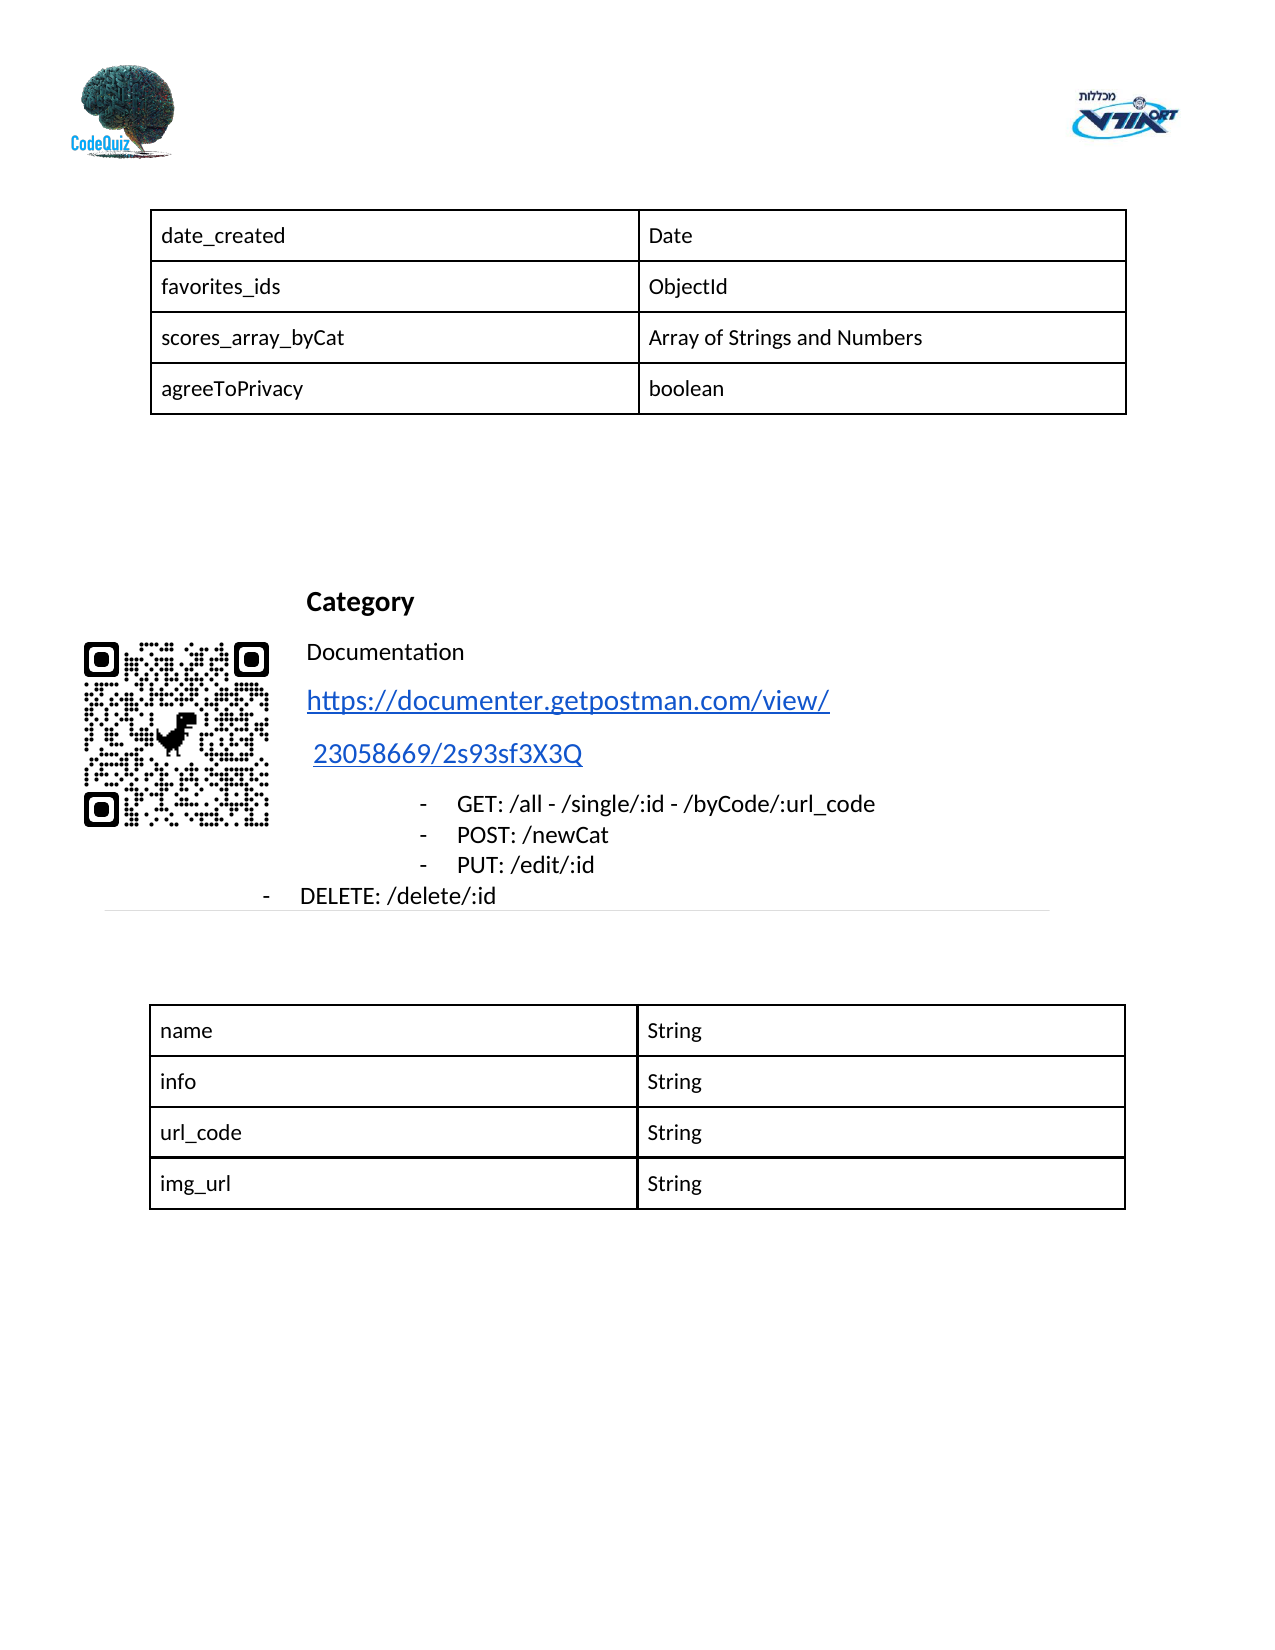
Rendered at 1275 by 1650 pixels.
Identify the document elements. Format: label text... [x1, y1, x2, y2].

text Category [150, 583, 1125, 618]
table_cell url_code [151, 1108, 636, 1156]
text https://documenter.getpostman.com/view/23058669/2s93sf3X3Q [288, 682, 1125, 771]
list DELETE: /delete/:id [262, 880, 1125, 911]
table_cell String [639, 1108, 1124, 1156]
table_cell boolean [640, 364, 1125, 413]
text Documentation [288, 636, 1125, 667]
table_cell date_created [152, 211, 638, 260]
table_cell img_url [151, 1159, 636, 1207]
table_cell ObjectId [640, 262, 1125, 311]
table_header name [151, 1006, 636, 1054]
picture [69, 51, 188, 170]
table_cell favorites_ids [152, 262, 638, 311]
list POST: /newCat [262, 819, 1125, 850]
table_cell info [151, 1057, 636, 1106]
picture [64, 622, 288, 847]
table_cell scores_array_byCat [152, 313, 638, 362]
table_cell Array of Strings and Numbers [640, 313, 1125, 362]
table_cell String [639, 1159, 1124, 1207]
list PUT: /edit/:id [262, 850, 1125, 880]
table_cell Date [640, 211, 1125, 260]
list GET: /all - /single/:id - /byCode/:url_code [288, 789, 1125, 819]
table_cell agreeToPrivacy [152, 364, 638, 413]
table_cell String [639, 1057, 1124, 1106]
table_header String [639, 1006, 1124, 1054]
picture [1065, 71, 1185, 180]
